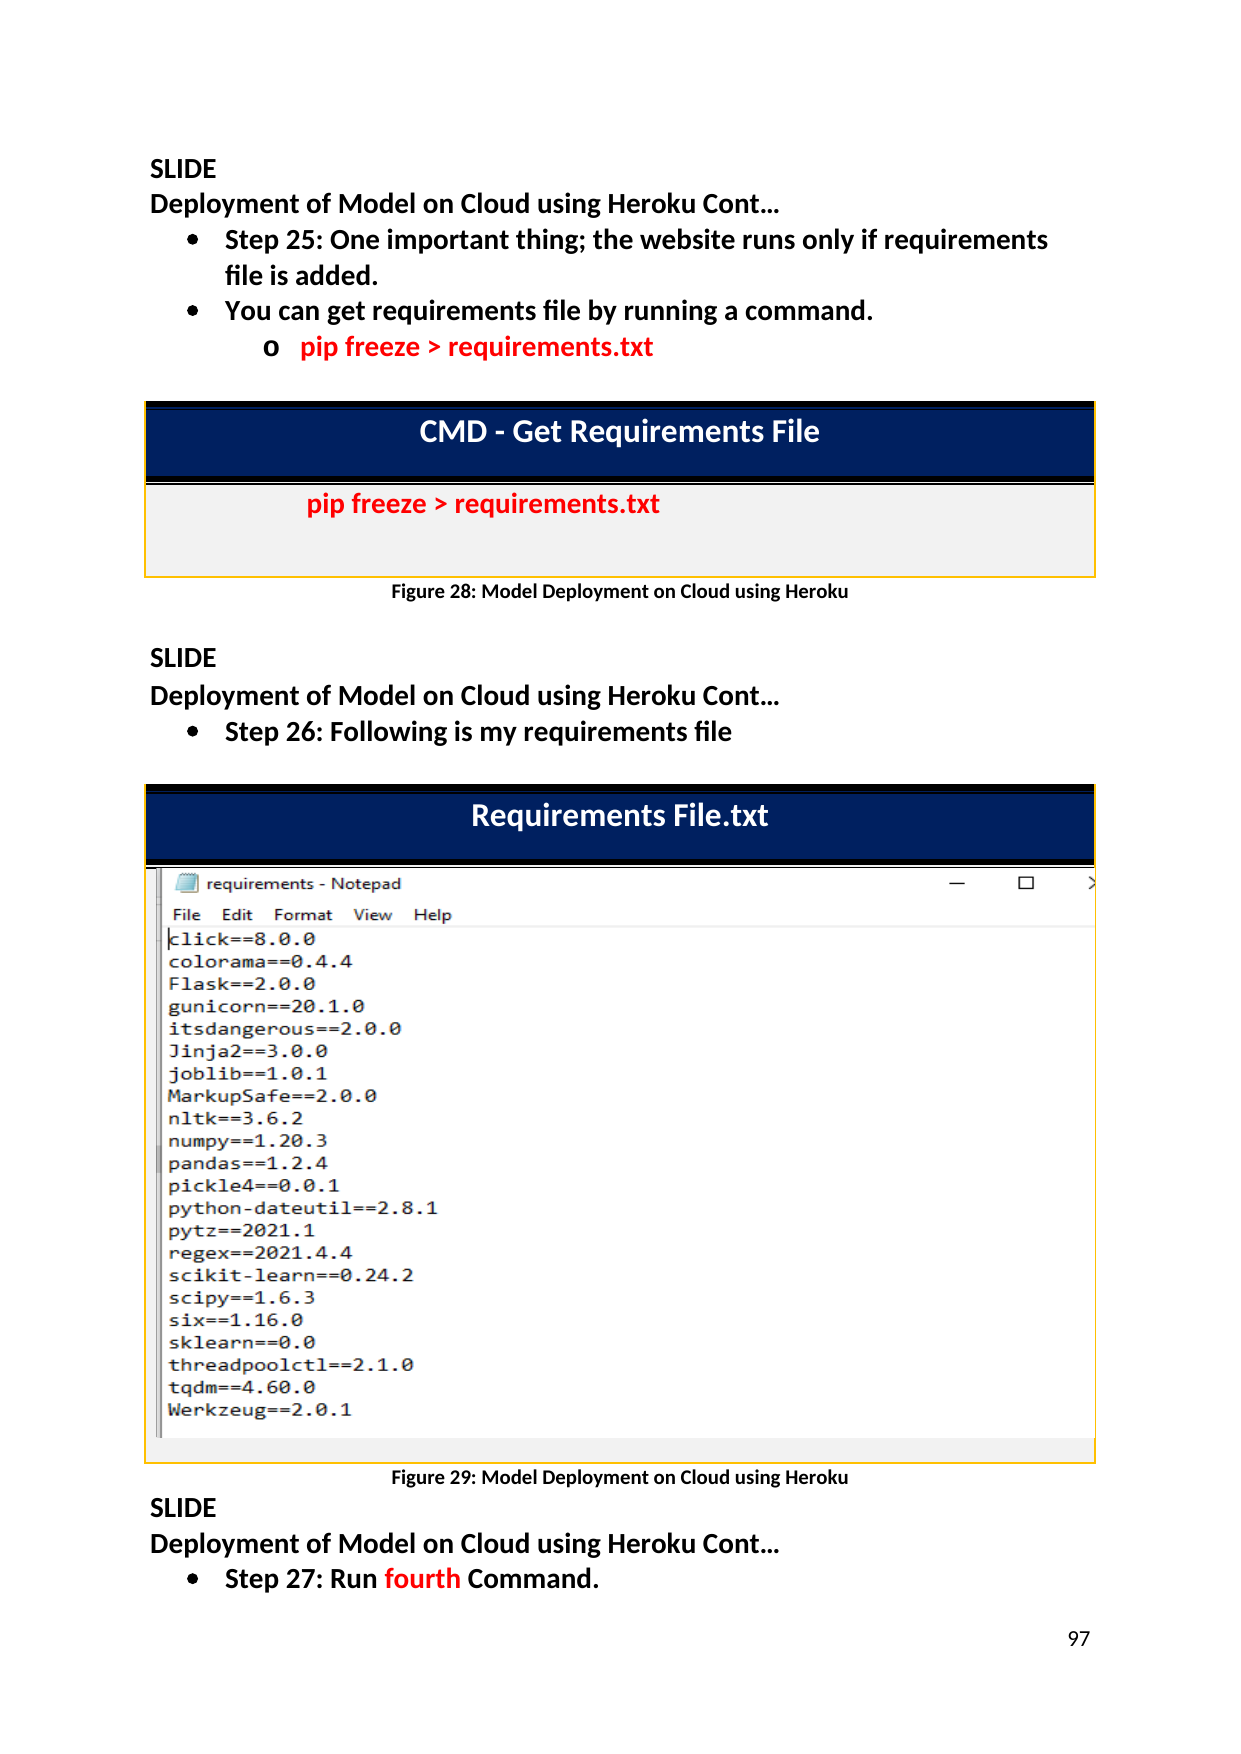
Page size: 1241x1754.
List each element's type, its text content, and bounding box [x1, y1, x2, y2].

picture [156, 868, 1095, 1438]
text Figure 28: Model Deployment on Cloud using Heroku [150, 578, 1090, 603]
table_header CMD - Get Requirements File [146, 410, 1094, 476]
list Step 25: One important thing; the website runs only if requirements file is added. [187, 221, 1090, 292]
list Step 26: Following is my requirements file [187, 713, 1090, 749]
list pip freeze > requirements.txt [262, 328, 1090, 365]
list Step 27: Run fourth Command. [187, 1561, 1090, 1596]
text SLIDE [150, 639, 1090, 675]
text Deployment of Model on Cloud using Heroku Cont… [150, 1525, 1090, 1561]
table_header Requirements File.txt [146, 794, 1094, 859]
list You can get requirements file by running a command. [187, 292, 1090, 328]
text Figure 29: Model Deployment on Cloud using Heroku [150, 1464, 1090, 1489]
table_cell [146, 869, 1094, 1462]
text Deployment of Model on Cloud using Heroku Cont… [150, 677, 1090, 713]
text Deployment of Model on Cloud using Heroku Cont… [150, 186, 1090, 221]
text SLIDE [150, 1489, 1090, 1525]
text SLIDE [150, 150, 1090, 186]
table_cell pip freeze > requirements.txt [146, 485, 1094, 576]
